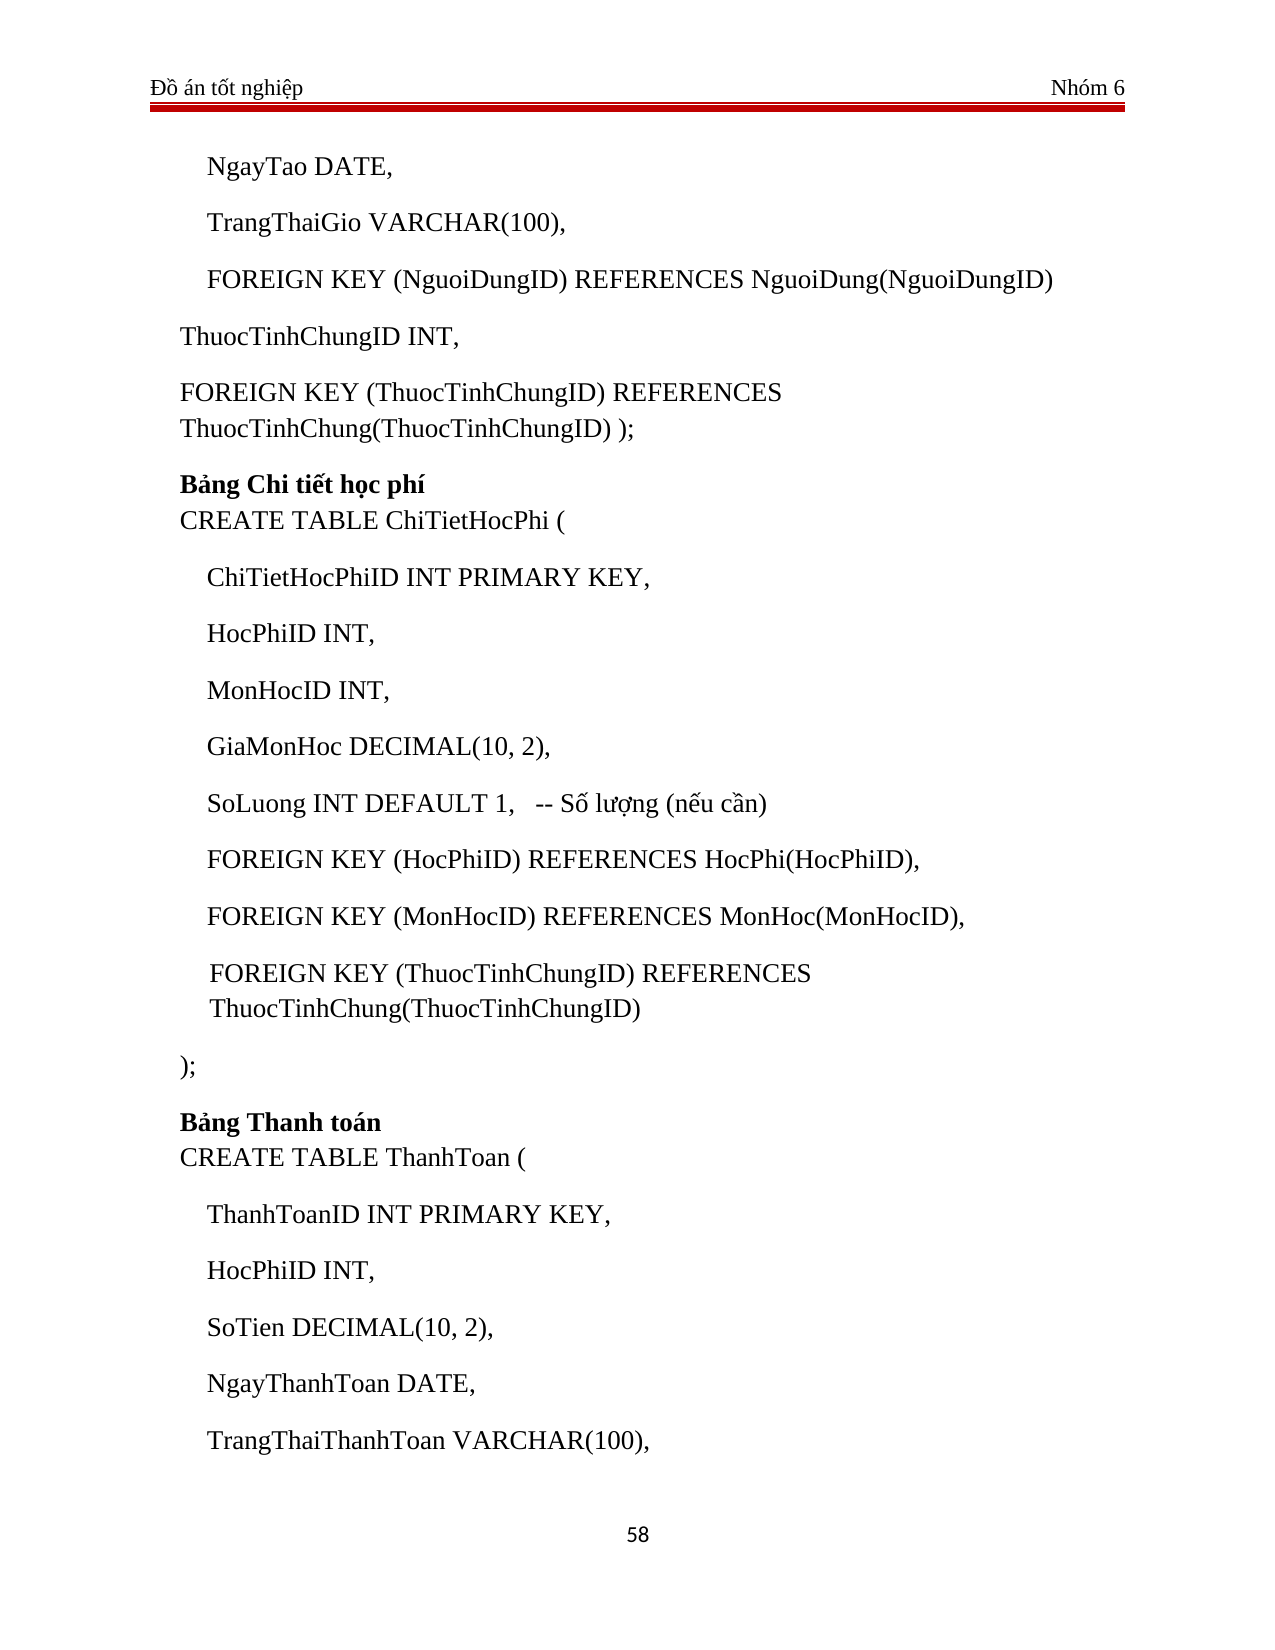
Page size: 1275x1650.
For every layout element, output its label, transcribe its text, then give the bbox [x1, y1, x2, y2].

text FOREIGN KEY (MonHocID) REFERENCES MonHoc(MonHocID), [179, 900, 1125, 931]
subtitle Bảng Chi tiết học phí [179, 468, 1125, 500]
text SoTien DECIMAL(10, 2), [179, 1311, 1125, 1342]
text HocPhiID INT, [179, 1254, 1125, 1286]
text ChiTietHocPhiID INT PRIMARY KEY, [179, 561, 1125, 592]
text FOREIGN KEY (ThuocTinhChungID) REFERENCES ThuocTinhChung(ThuocTinhChungID) [209, 957, 1125, 1024]
text FOREIGN KEY (HocPhiID) REFERENCES HocPhi(HocPhiID), [179, 844, 1125, 875]
text GiaMonHoc DECIMAL(10, 2), [179, 731, 1125, 762]
text NgayTao DATE, [179, 150, 1125, 181]
text CREATE TABLE ChiTietHocPhi ( [179, 504, 1125, 535]
text TrangThaiGio VARCHAR(100), [179, 207, 1125, 238]
subtitle Bảng Thanh toán [179, 1106, 1125, 1137]
text MonHocID INT, [179, 674, 1125, 705]
text CREATE TABLE ThanhToan ( [179, 1141, 1125, 1172]
text ThuocTinhChungID INT, [179, 320, 1125, 351]
text FOREIGN KEY (ThuocTinhChungID) REFERENCES ThuocTinhChung(ThuocTinhChungID) ); [179, 376, 1125, 443]
text TrangThaiThanhToan VARCHAR(100), [179, 1424, 1125, 1455]
text FOREIGN KEY (NguoiDungID) REFERENCES NguoiDung(NguoiDungID) [179, 263, 1125, 294]
text ); [179, 1049, 1125, 1080]
text SoLuong INT DEFAULT 1, -- Số lượng (nếu cần) [179, 787, 1125, 818]
text ThanhToanID INT PRIMARY KEY, [179, 1198, 1125, 1229]
text NgayThanhToan DATE, [179, 1368, 1125, 1399]
text HocPhiID INT, [179, 617, 1125, 648]
